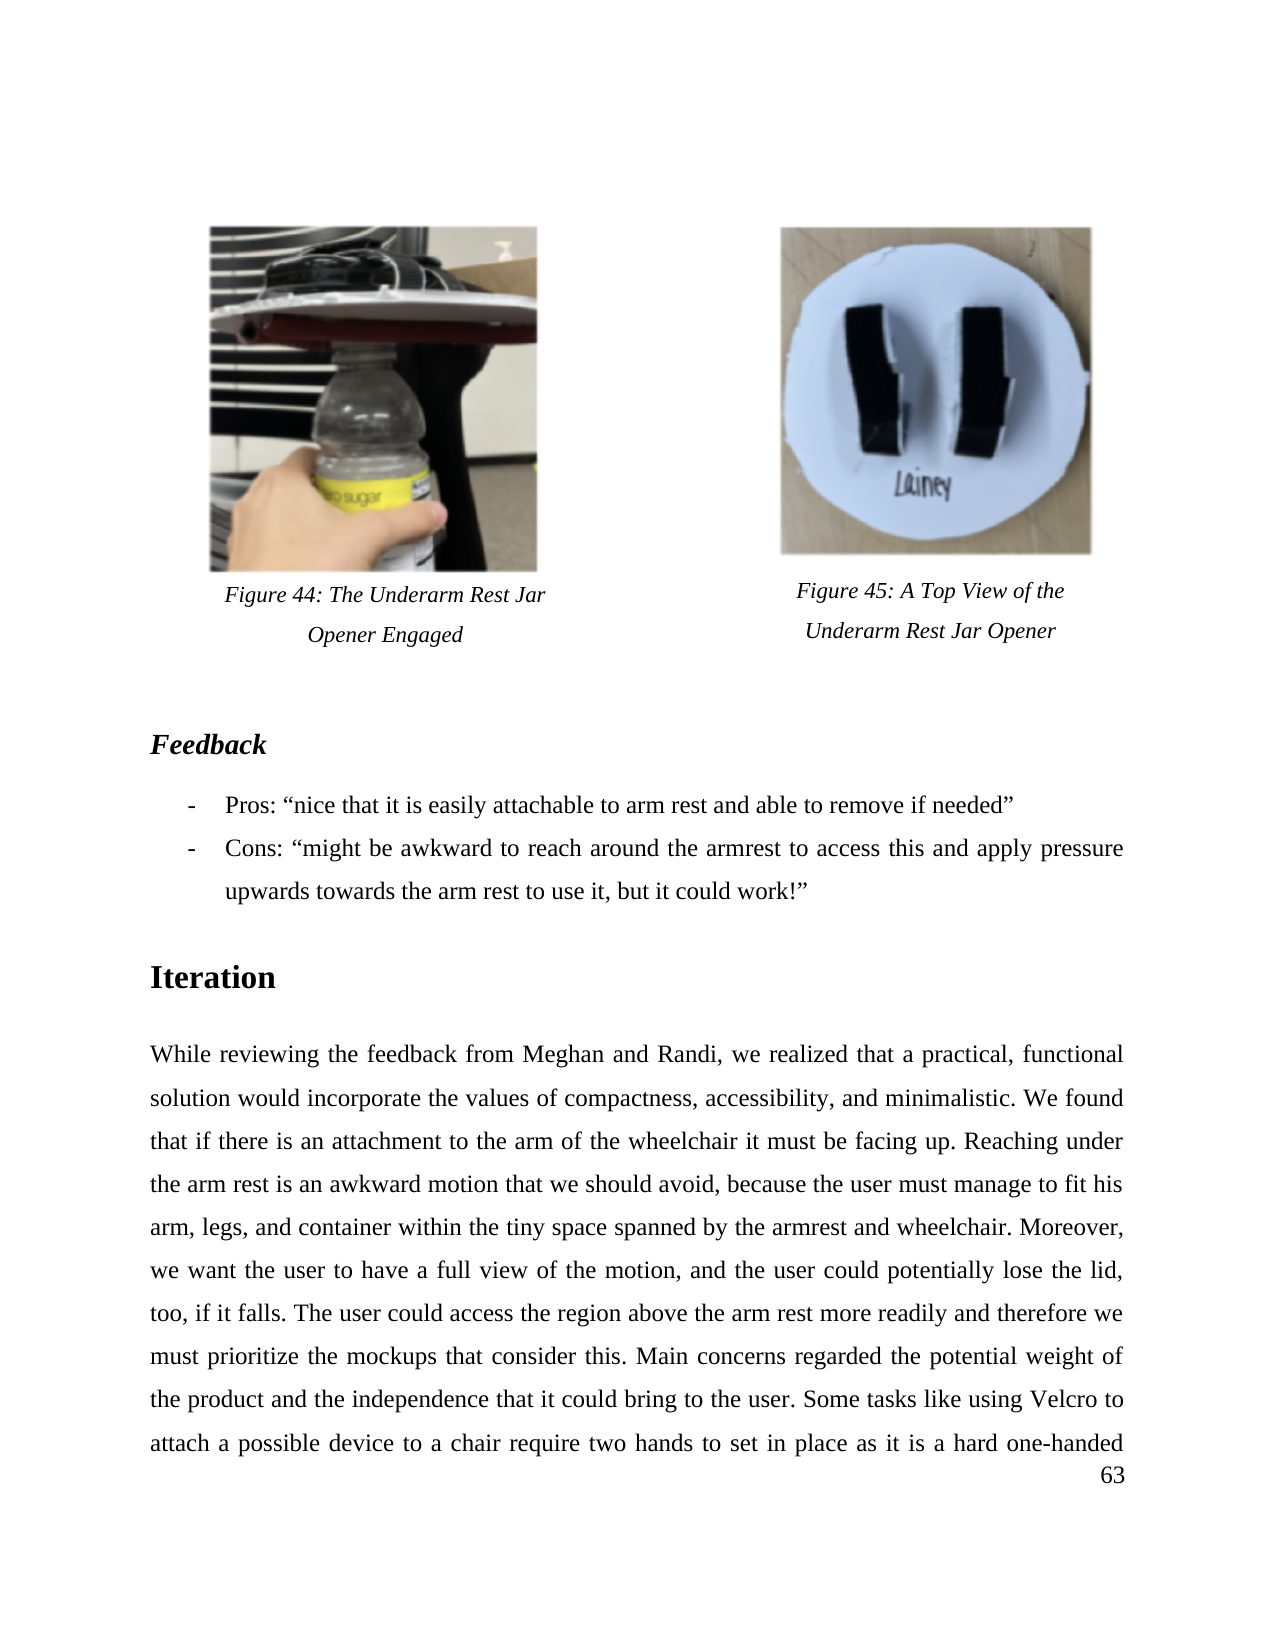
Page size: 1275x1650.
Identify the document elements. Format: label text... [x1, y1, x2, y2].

picture [766, 213, 1098, 559]
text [150, 1039, 1125, 1456]
list Cons: “might be awkward to reach around the armrest to access this and apply pressure upwards towards the arm rest to use it, but it could work!” [187, 833, 1125, 905]
subtitle Iteration [150, 957, 1125, 995]
list Pros: “nice that it is easily attachable to arm rest and able to remove if needed” [187, 790, 1125, 819]
picture [201, 213, 547, 578]
subtitle Feedback [150, 727, 1125, 761]
